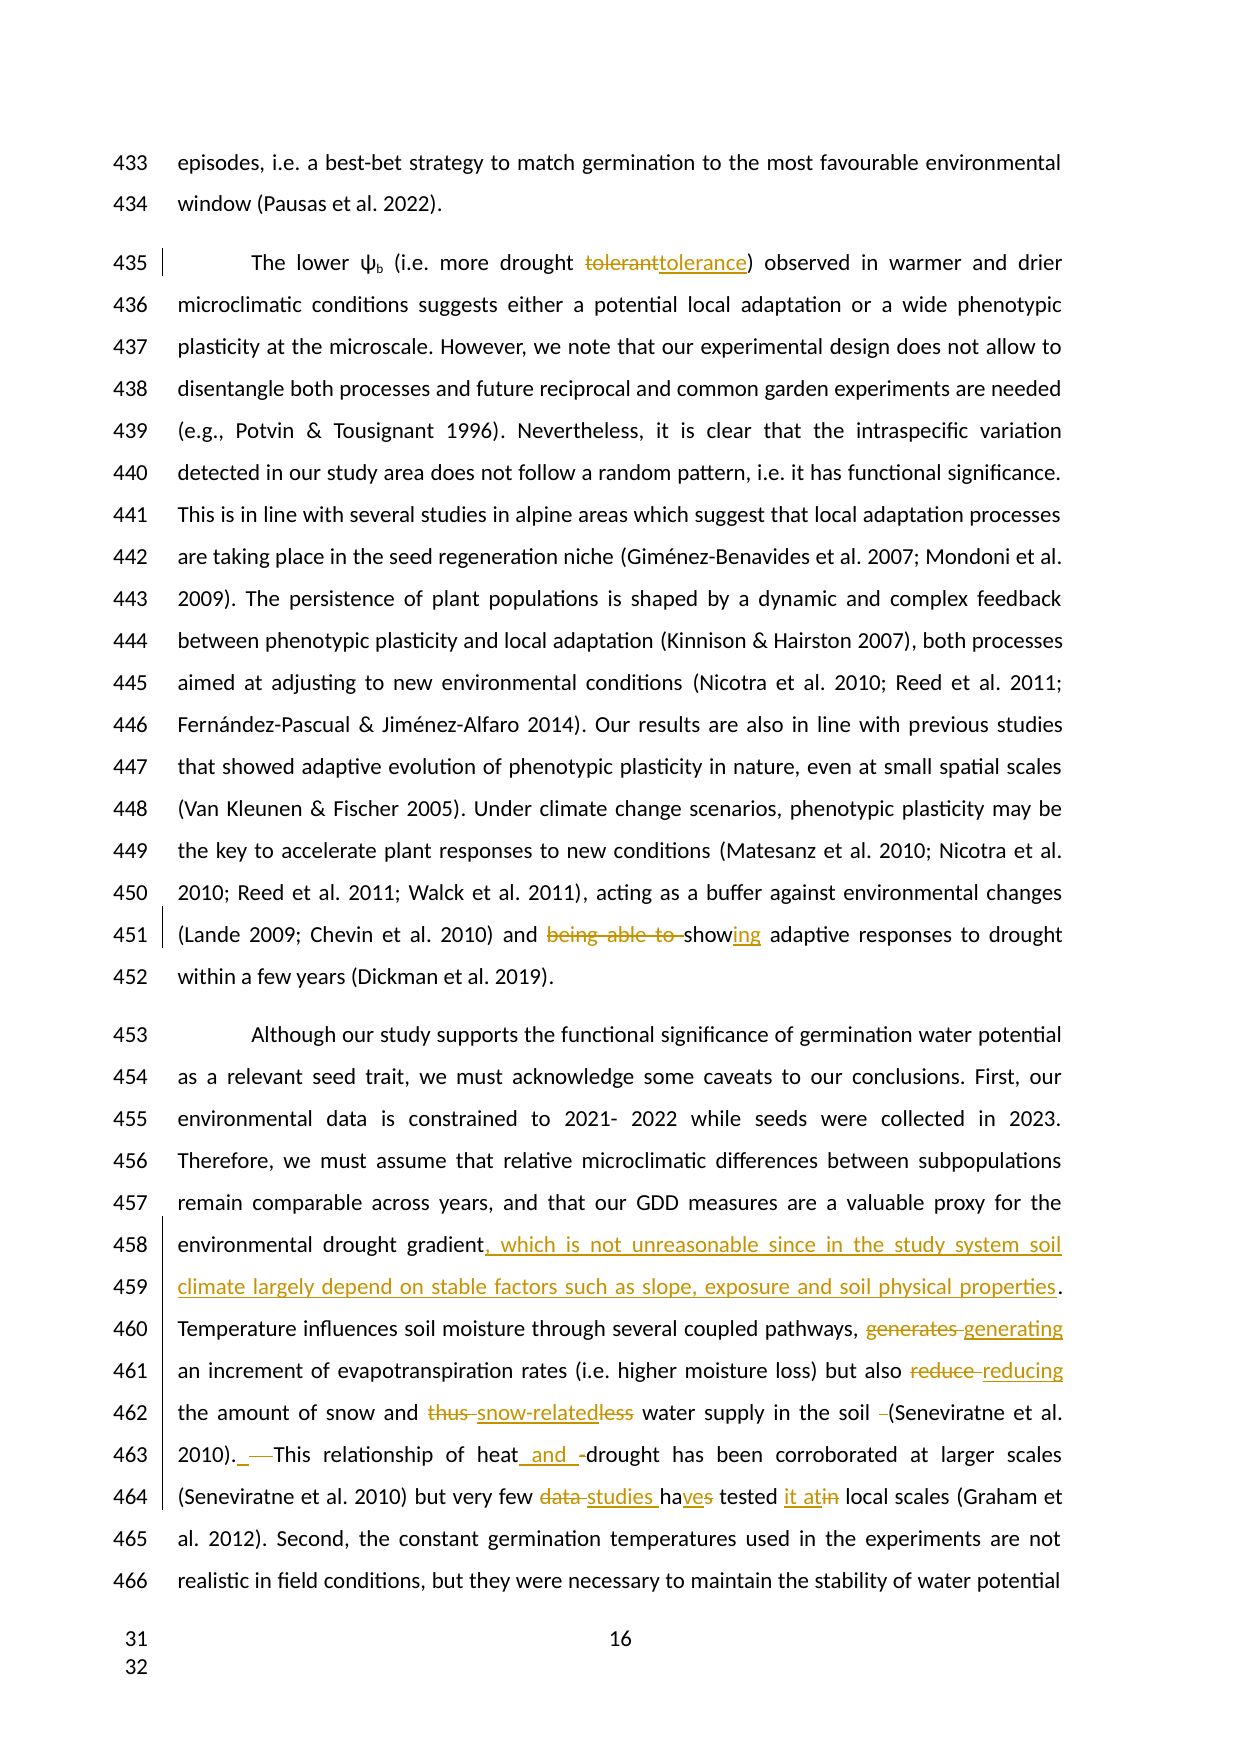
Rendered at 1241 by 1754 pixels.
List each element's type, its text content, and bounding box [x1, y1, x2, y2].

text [177, 1021, 1063, 1594]
text The lower ψb (i.e. more drought ) observed in warmer and drier microclimatic conditions suggests either a potential local adaptation or a wide phenotypic plasticity at the microscale. However, we note that our experimental design does not allow to disentangle both processes and future reciprocal and common garden experiments are needed (e.g., Potvin & Tousignant 1996). Nevertheless, it is clear that the intraspecific variation detected in our study area does not follow a random pattern, i.e. it has functional significance. This is in line with several studies in alpine areas which suggest that local adaptation processes are taking place in the seed regeneration niche (Giménez-Benavides et al. 2007; Mondoni et al. 2009). The persistence of plant populations is shaped by a dynamic and complex feedback between phenotypic plasticity and local adaptation (Kinnison & Hairston 2007), both processes aimed at adjusting to new environmental conditions (Nicotra et al. 2010; Reed et al. 2011; Fernández-Pascual & Jiménez-Alfaro 2014). Our results are also in line with previous studies that showed adaptive evolution of phenotypic plasticity in nature, even at small spatial scales (Van Kleunen & Fischer 2005). Under climate change scenarios, phenotypic plasticity may be the key to accelerate plant responses to new conditions (Matesanz et al. 2010; Nicotra et al. 2010; Reed et al. 2011; Walck et al. 2011), acting as a buffer against environmental changes (Lande 2009; Chevin et al. 2010) and show adaptive responses to drought within a few years (Dickman et al. 2019). [177, 248, 1063, 990]
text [177, 148, 1063, 218]
